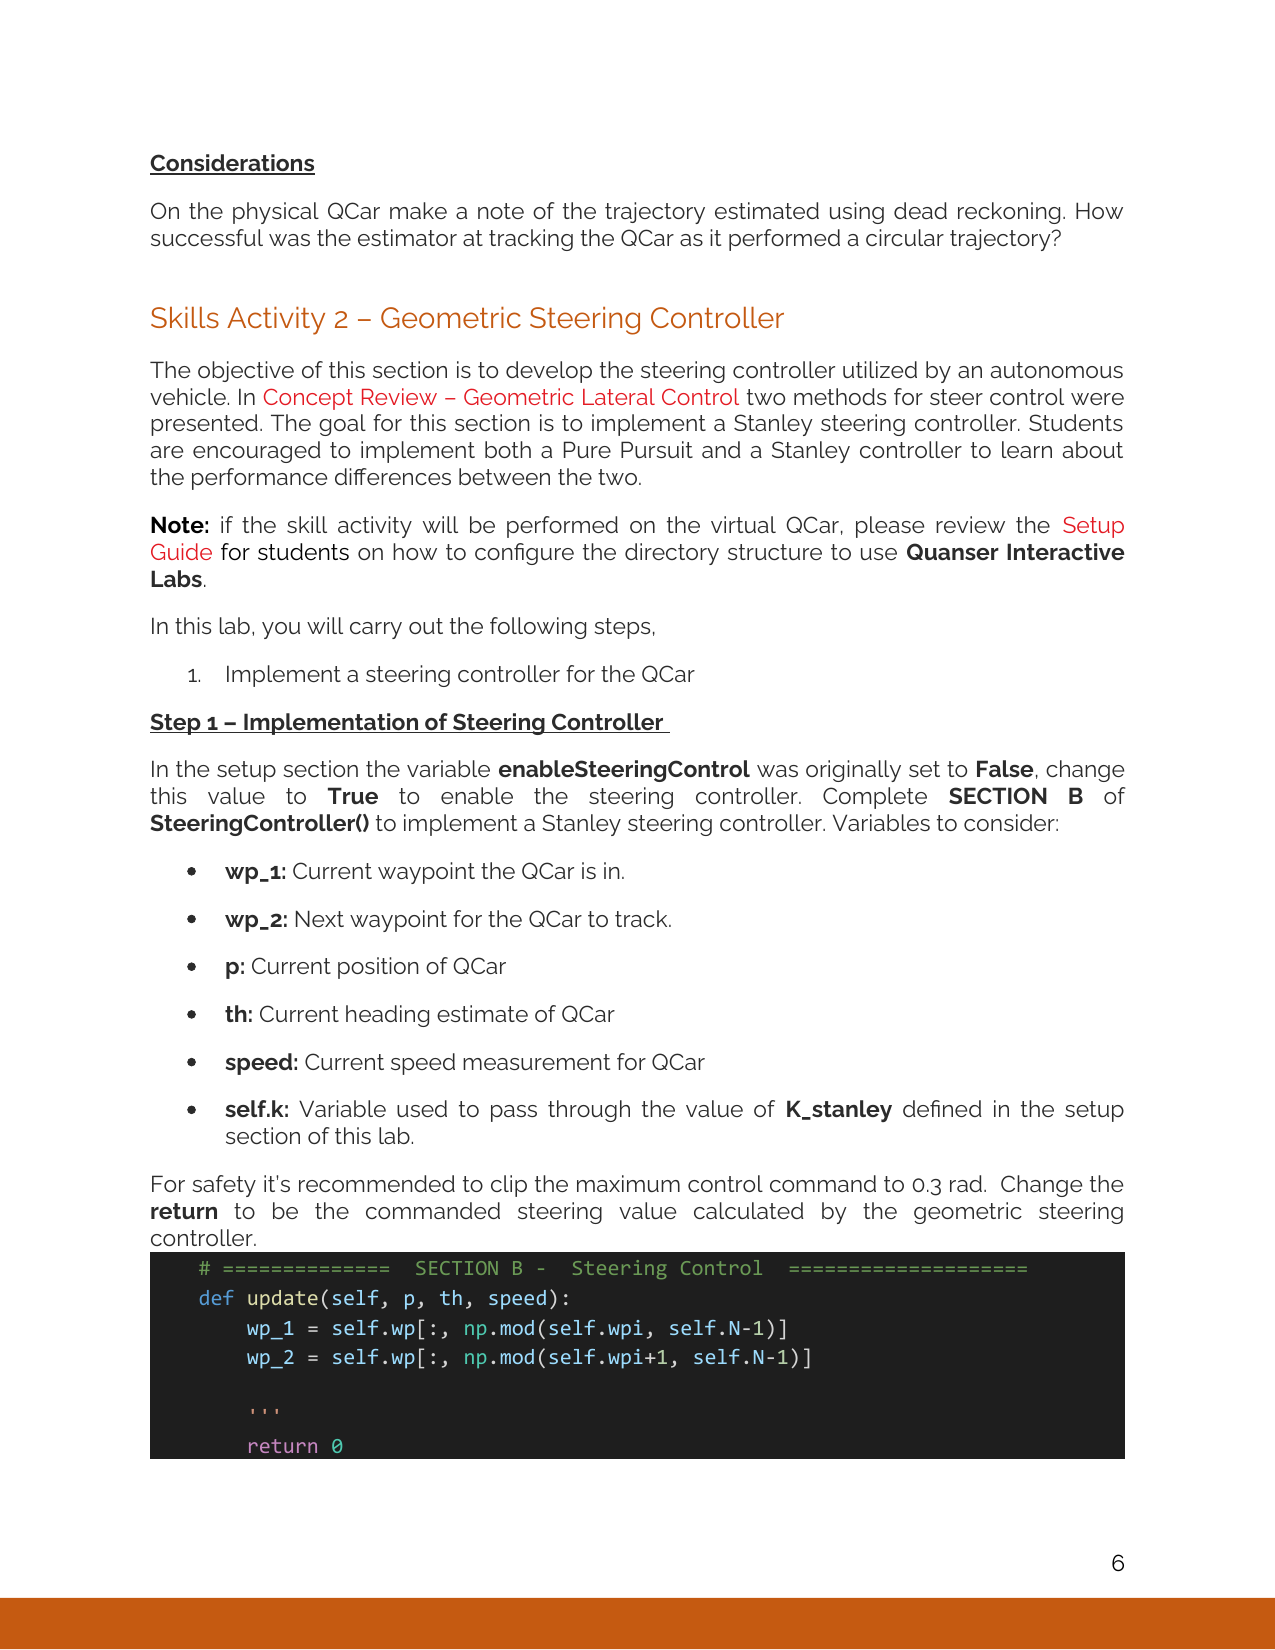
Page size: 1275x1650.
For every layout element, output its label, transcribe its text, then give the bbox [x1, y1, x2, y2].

text On the physical QCar make a note of the trajectory estimated using dead reckoning. How successful was the estimator at tracking the QCar as it performed a circular trajectory? [150, 198, 1125, 251]
text The objective of this section is to develop the steering controller utilized by an autonomous vehicle. In Concept Review – Geometric Lateral Control two methods for steer control were presented. The goal for this section is to implement a Stanley steering controller. Students are encouraged to implement both a Pure Pursuit and a Stanley controller to learn about the performance differences between the two. [150, 357, 1125, 491]
text Step 1 – Implementation of Steering Controller [150, 709, 1125, 736]
text wp_1 = self.wp[:, np.mod(self.wpi, self.N-1)] [150, 1311, 1125, 1341]
text Note: if the skill activity will be performed on the virtual QCar, please review the Setup Guide for students on how to configure the directory structure to use Quanser Interactive Labs. [150, 512, 1125, 592]
text In the setup section the variable enableSteeringControl was originally set to False, change this value to True to enable the steering controller. Complete SECTION B of SteeringController() to implement a Stanley steering controller. Variables to consider: [150, 756, 1125, 837]
text Considerations [150, 150, 1125, 177]
text For safety it’s recommended to clip the maximum control command to 0.3 rad. Change the return to be the commanded steering value calculated by the geometric steering controller. [150, 1171, 1125, 1252]
text return 0 [150, 1430, 1125, 1459]
text In this lab, you will carry out the following steps, [150, 613, 1125, 640]
text ''' [150, 1400, 1125, 1430]
list p: Current position of QCar [187, 953, 1125, 980]
text # ============== SECTION B - Steering Control ==================== [150, 1252, 1125, 1281]
subtitle Skills Activity 2 – Geometric Steering Controller [150, 301, 1125, 336]
list self.k: Variable used to pass through the value of K_stanley defined in the setup section of this lab. [187, 1096, 1125, 1150]
list wp_1: Current waypoint the QCar is in. [187, 858, 1125, 885]
list speed: Current speed measurement for QCar [187, 1049, 1125, 1076]
text def update(self, p, th, speed): [150, 1281, 1125, 1311]
list Implement a steering controller for the QCar [187, 661, 1125, 688]
text wp_2 = self.wp[:, np.mod(self.wpi+1, self.N-1)] [150, 1341, 1125, 1370]
list wp_2: Next waypoint for the QCar to track. [187, 906, 1125, 932]
list th: Current heading estimate of QCar [187, 1001, 1125, 1028]
